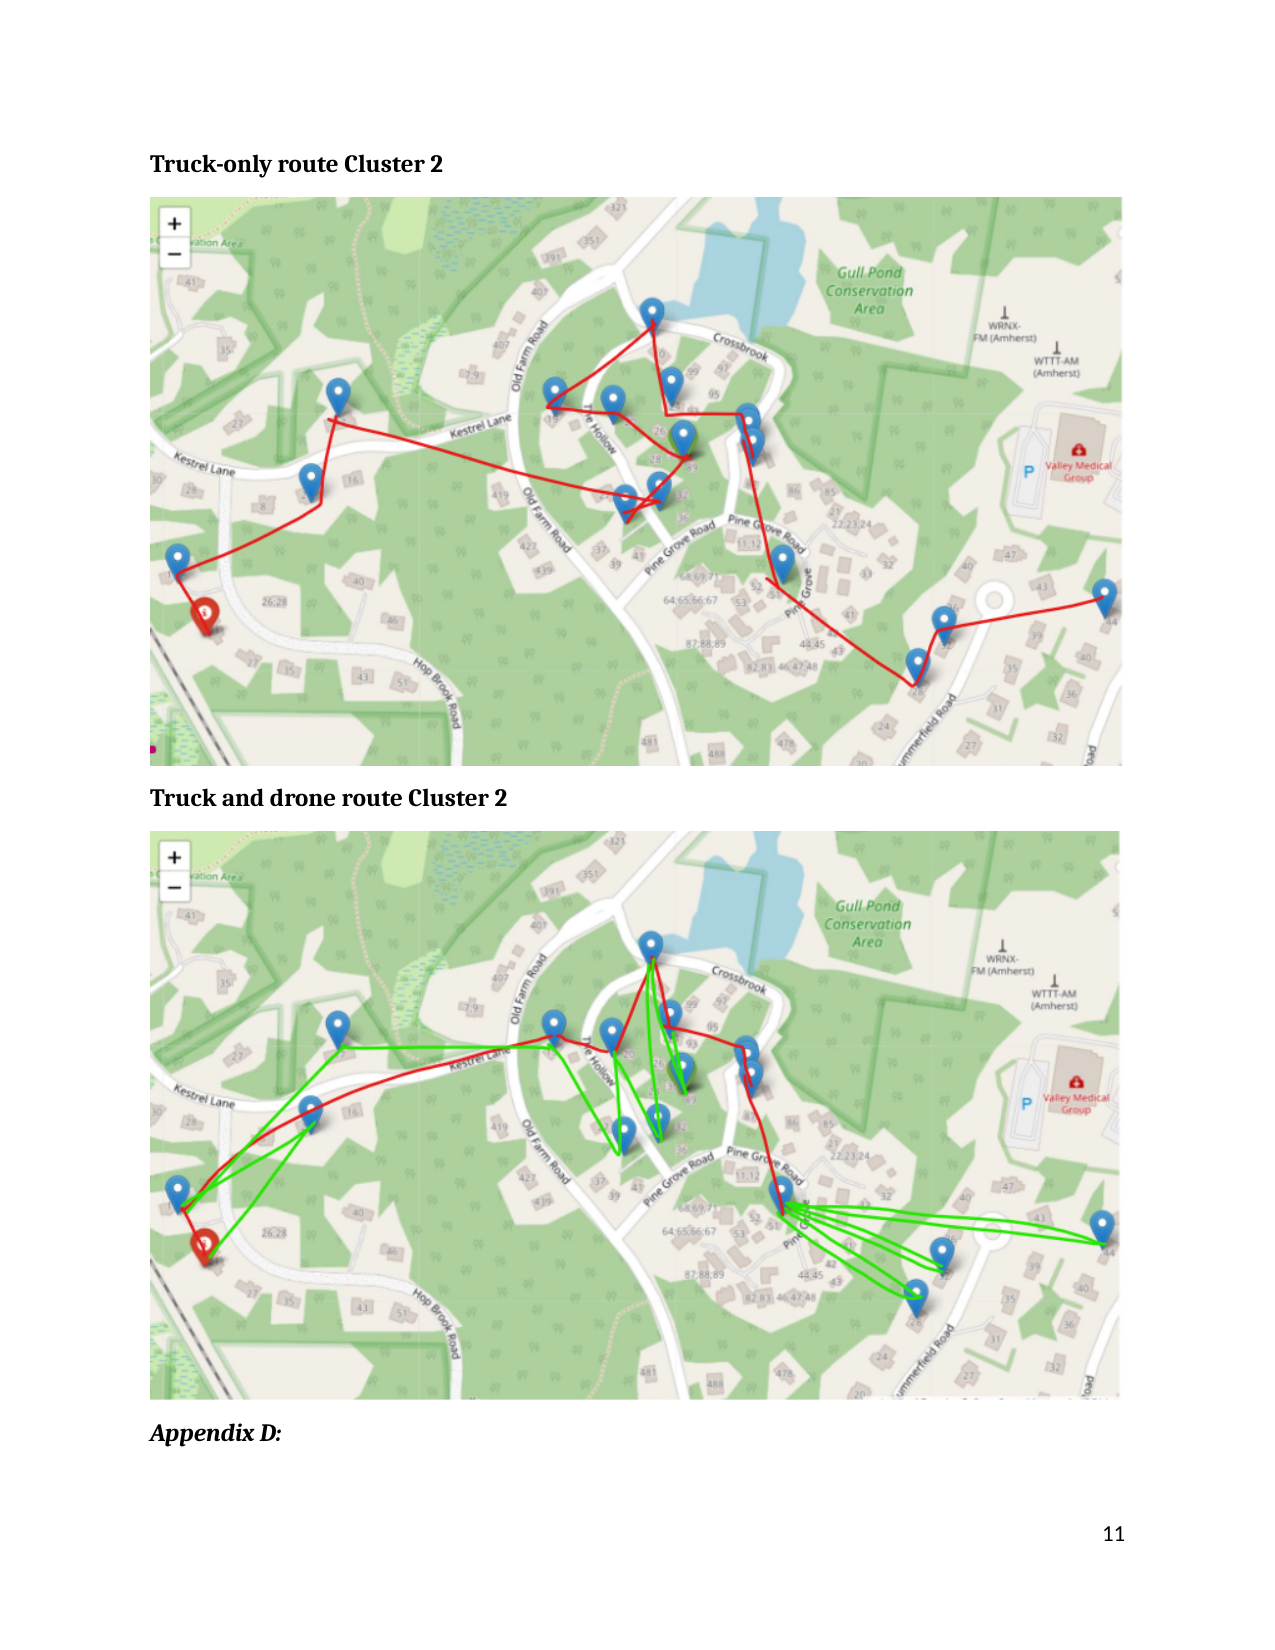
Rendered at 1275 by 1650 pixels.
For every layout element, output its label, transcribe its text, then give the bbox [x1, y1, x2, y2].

picture [150, 197, 1125, 766]
text Truck-only route Cluster 2 [150, 150, 1125, 179]
text Appendix D: [150, 1419, 1125, 1448]
picture [150, 831, 1125, 1401]
text Truck and drone route Cluster 2 [150, 784, 1125, 813]
